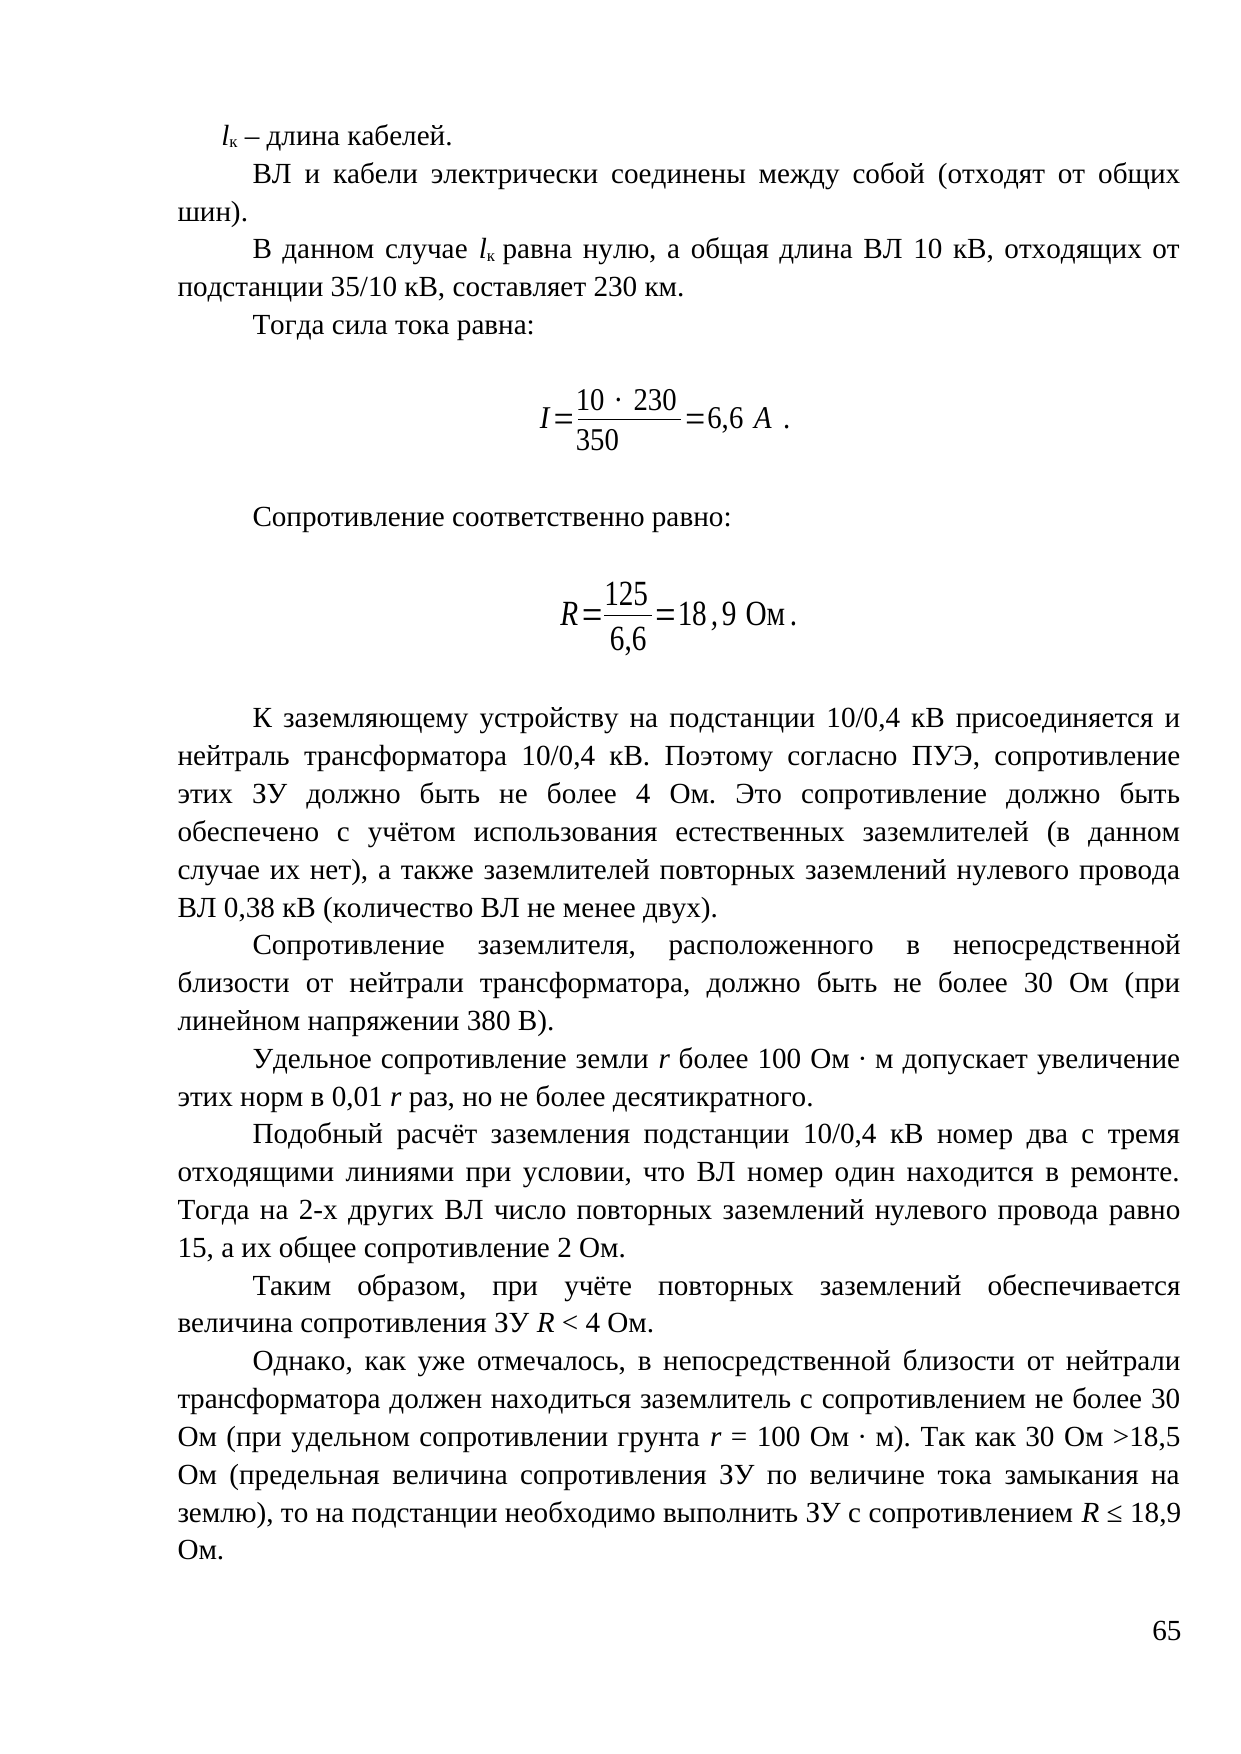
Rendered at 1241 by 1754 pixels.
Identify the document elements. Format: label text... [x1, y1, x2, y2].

text Сопротивление соответственно равно: [177, 499, 1181, 533]
text lк – длина кабелей. [177, 118, 1181, 152]
text Подобный расчёт заземления подстанции 10/0,4 кВ номер два с тремя отходящими линиями при условии, что ВЛ номер один находится в ремонте. Тогда на 2-х других ВЛ число повторных заземлений нулевого провода равно 15, а их общее сопротивление 2 Ом. [177, 1117, 1181, 1263]
text Однако, как уже отмечалось, в непосредственной близости от нейтрали трансформатора должен находиться заземлитель с сопротивлением не более 30 Ом (при удельном сопротивлении грунта r = 100 Ом ∙ м). Так как 30 Ом >18,5 Ом (предельная величина сопротивления ЗУ по величине тока замыкания на землю), то на подстанции необходимо выполнить ЗУ с сопротивлением R ≤ 18,9 Ом. [177, 1343, 1181, 1566]
text В данном случае lк равна нулю, а общая длина ВЛ 10 кВ, отходящих от подстанции 35/10 кВ, составляет 230 км. [177, 232, 1181, 303]
text ВЛ и кабели электрически соединены между собой (отходят от общих шин). [177, 156, 1181, 227]
text Сопротивление заземлителя, расположенного в непосредственной близости от нейтрали трансформатора, должно быть не более 30 Ом (при линейном напряжении 380 В). [177, 927, 1181, 1037]
text Таким образом, при учёте повторных заземлений обеспечивается величина сопротивления ЗУ R < 4 Ом. [177, 1268, 1181, 1339]
text Тогда сила тока равна: [177, 307, 1181, 341]
text К заземляющему устройству на подстанции 10/0,4 кВ присоединяется и нейтраль трансформатора 10/0,4 кВ. Поэтому согласно ПУЭ, сопротивление этих ЗУ должно быть не более 4 Ом. Это сопротивление должно быть обеспечено с учётом использования естественных заземлителей (в данном случае их нет), а также заземлителей повторных заземлений нулевого провода ВЛ 0,38 кВ (количество ВЛ не менее двух). [177, 701, 1181, 923]
text Удельное сопротивление земли r более 100 Ом ∙ м допускает увеличение этих норм в 0,01 r раз, но не более десятикратного. [177, 1041, 1181, 1112]
